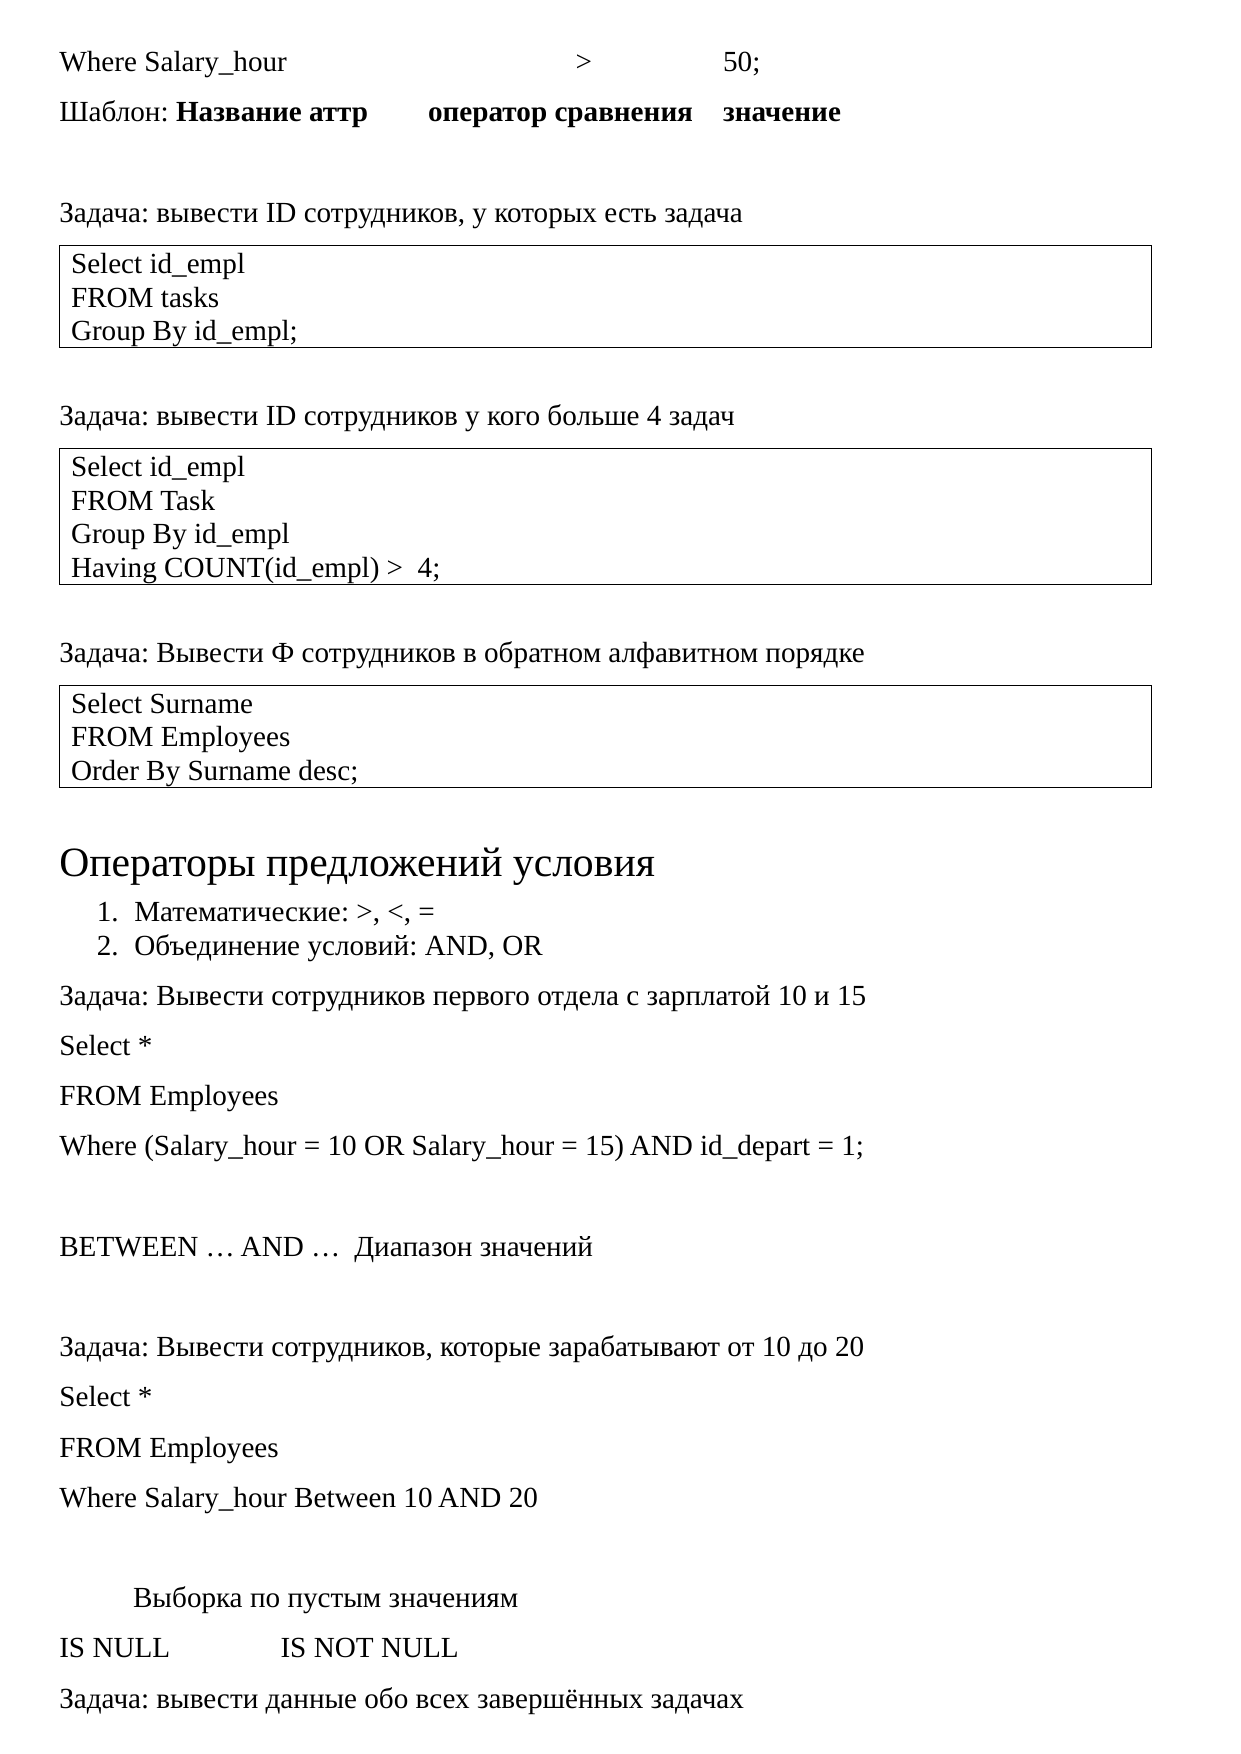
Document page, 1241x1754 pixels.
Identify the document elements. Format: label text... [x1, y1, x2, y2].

text Задача: вывести данные обо всех завершённых задачах [59, 1681, 1152, 1714]
list Объединение условий: AND, OR [97, 928, 1152, 961]
text Select * [59, 1028, 1152, 1062]
text Where Salary_hour Between 10 AND 20 [59, 1480, 1152, 1513]
text Шаблон: Название аттр оператор сравнения значение [59, 94, 1152, 128]
text Задача: Вывести сотрудников первого отдела с зарплатой 10 и 15 [59, 978, 1152, 1011]
table_header Select id_empl FROM Task Group By id_empl Having COUNT(id_empl) > 4; [60, 449, 1151, 583]
text Задача: вывести ID сотрудников у кого больше 4 задач [59, 398, 1152, 432]
text Where (Salary_hour = 10 OR Salary_hour = 15) AND id_depart = 1; [59, 1128, 1152, 1162]
text Выборка по пустым значениям [59, 1580, 1152, 1614]
list Математические: >, <, = [97, 894, 1152, 928]
text Операторы предложений условия [59, 838, 1152, 886]
text FROM Employees [59, 1078, 1152, 1112]
text Задача: Вывести Ф сотрудников в обратном алфавитном порядке [59, 635, 1152, 668]
table_header Select id_empl FROM tasks Group By id_empl; [60, 246, 1151, 347]
table_header Select Surname FROM Employees Order By Surname desc; [60, 686, 1151, 787]
text BETWEEN … AND … Диапазон значений [59, 1229, 1152, 1262]
text IS NULL IS NOT NULL [59, 1631, 1152, 1664]
text Where Salary_hour > 50; [59, 44, 1152, 78]
text Select * [59, 1379, 1152, 1413]
text Задача: вывести ID сотрудников, у которых есть задача [59, 195, 1152, 228]
text Задача: Вывести сотрудников, которые зарабатывают от 10 до 20 [59, 1329, 1152, 1363]
text FROM Employees [59, 1430, 1152, 1463]
